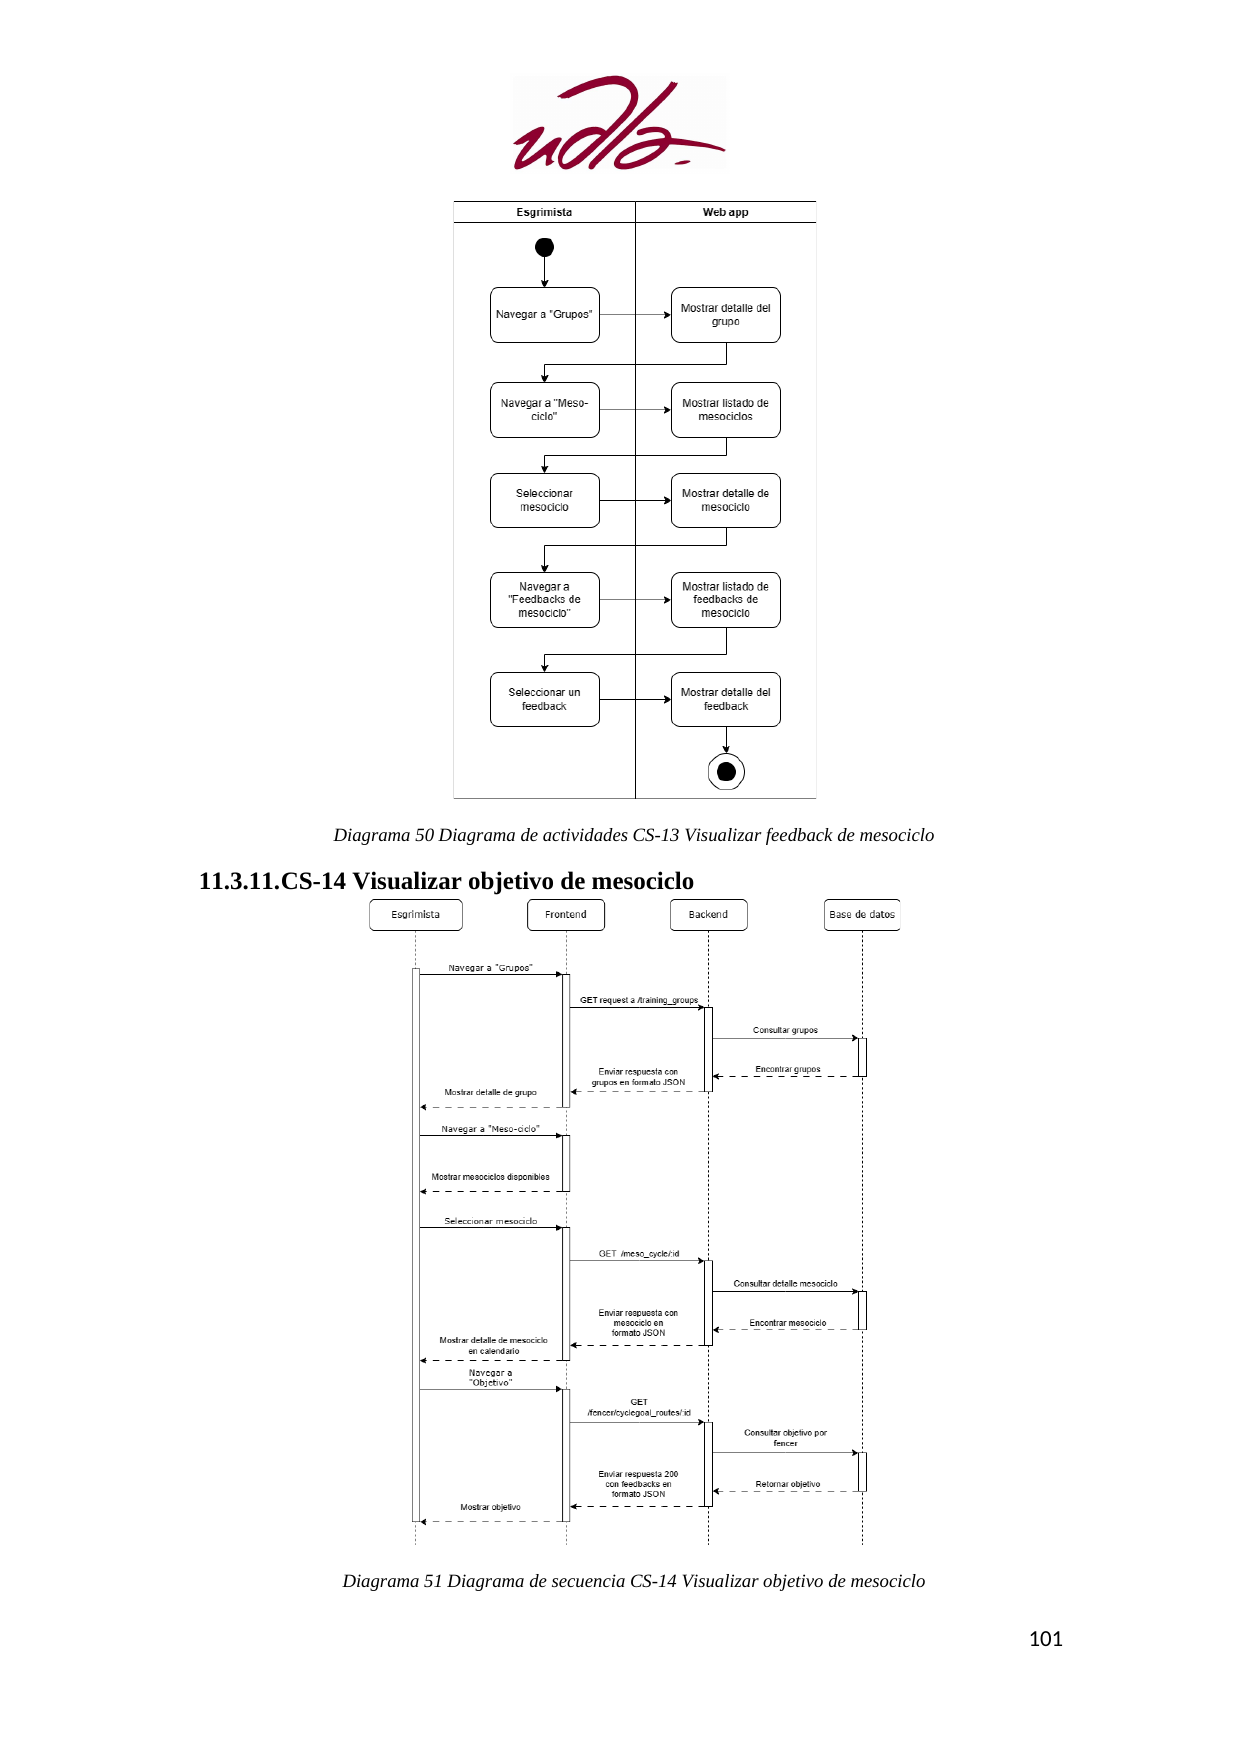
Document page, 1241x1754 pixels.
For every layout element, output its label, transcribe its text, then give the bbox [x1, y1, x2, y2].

text Diagrama 50 Diagrama de actividades CS-13 Visualizar feedback de mesociclo [207, 824, 1063, 845]
picture [509, 73, 731, 174]
picture [369, 899, 901, 1545]
picture [453, 201, 817, 799]
text Diagrama 51 Diagrama de secuencia CS-14 Visualizar objetivo de mesociclo [207, 1570, 1063, 1592]
subtitle CS-14 Visualizar objetivo de mesociclo [198, 866, 1063, 895]
